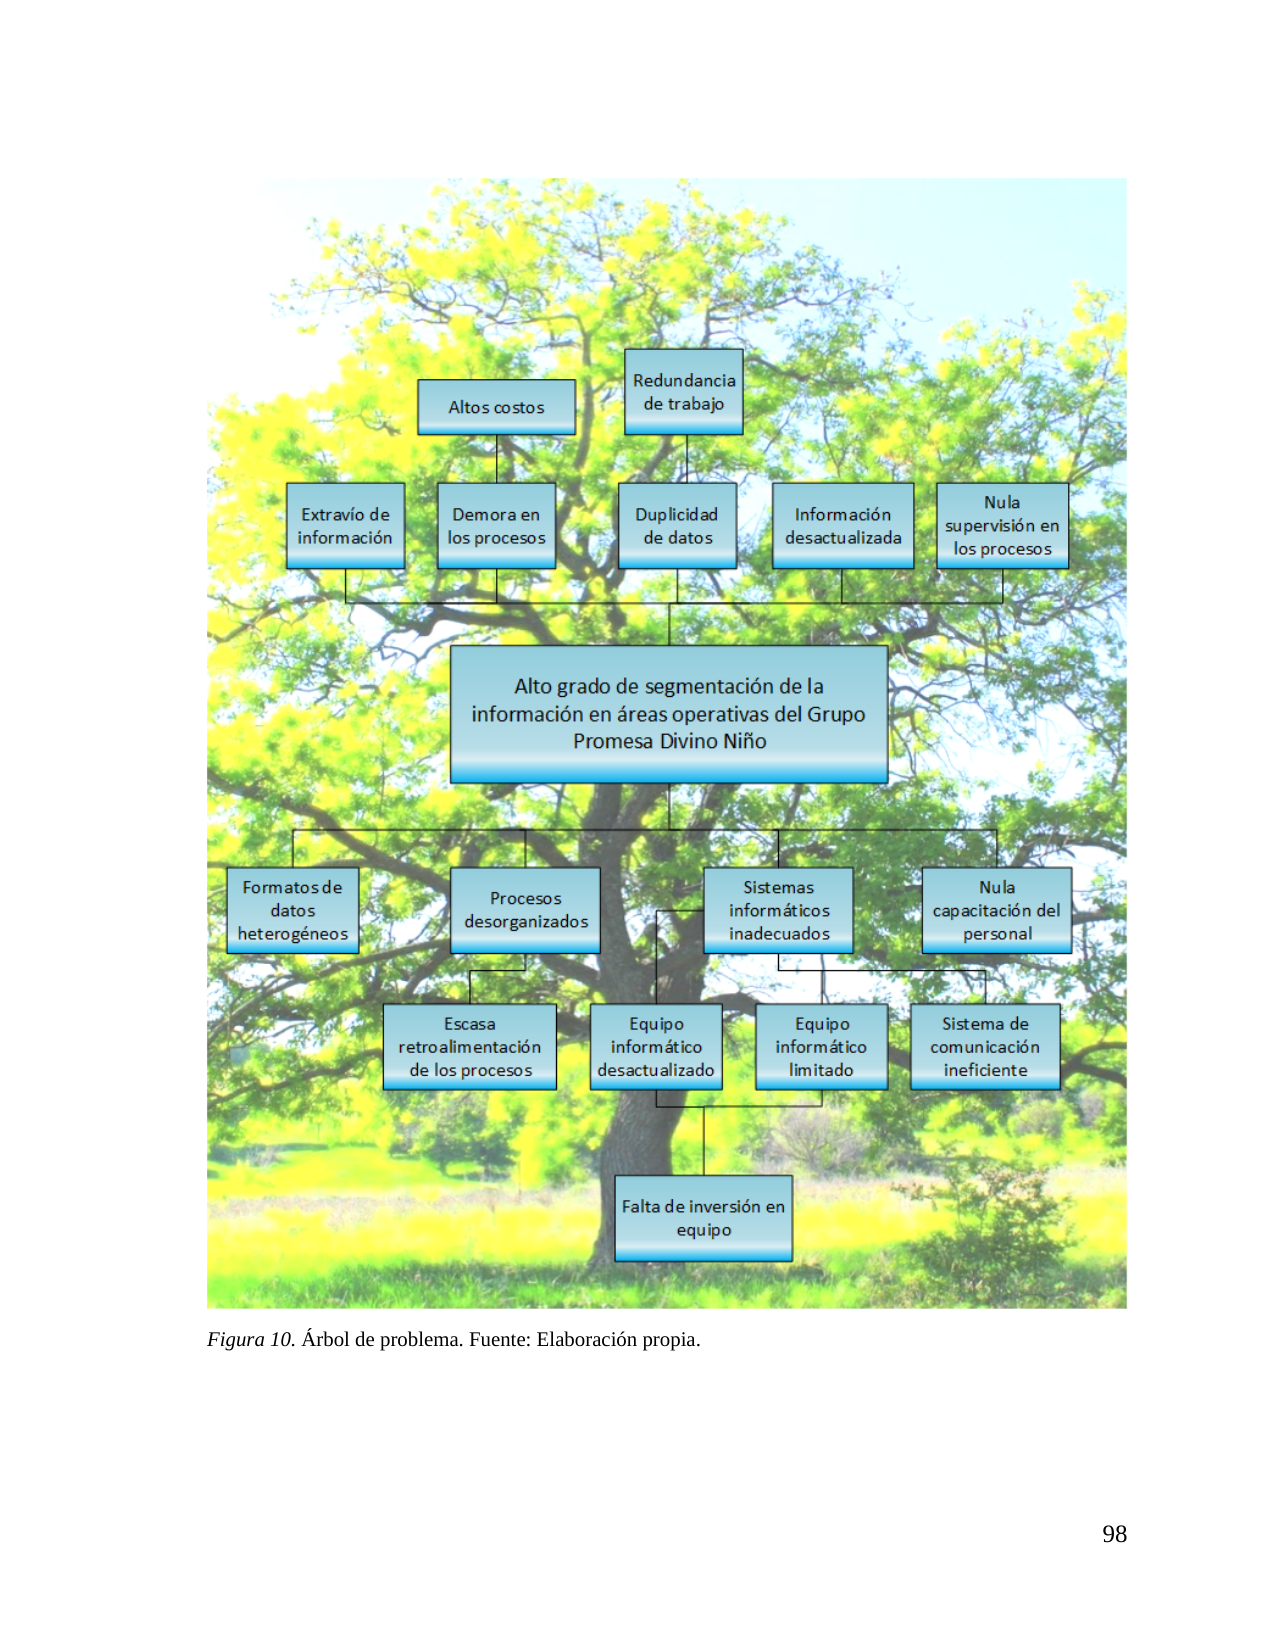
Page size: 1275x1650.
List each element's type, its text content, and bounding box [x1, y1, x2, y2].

text Figura 10. Árbol de problema. Fuente: Elaboración propia. [207, 1327, 1127, 1351]
picture [206, 177, 1128, 1310]
